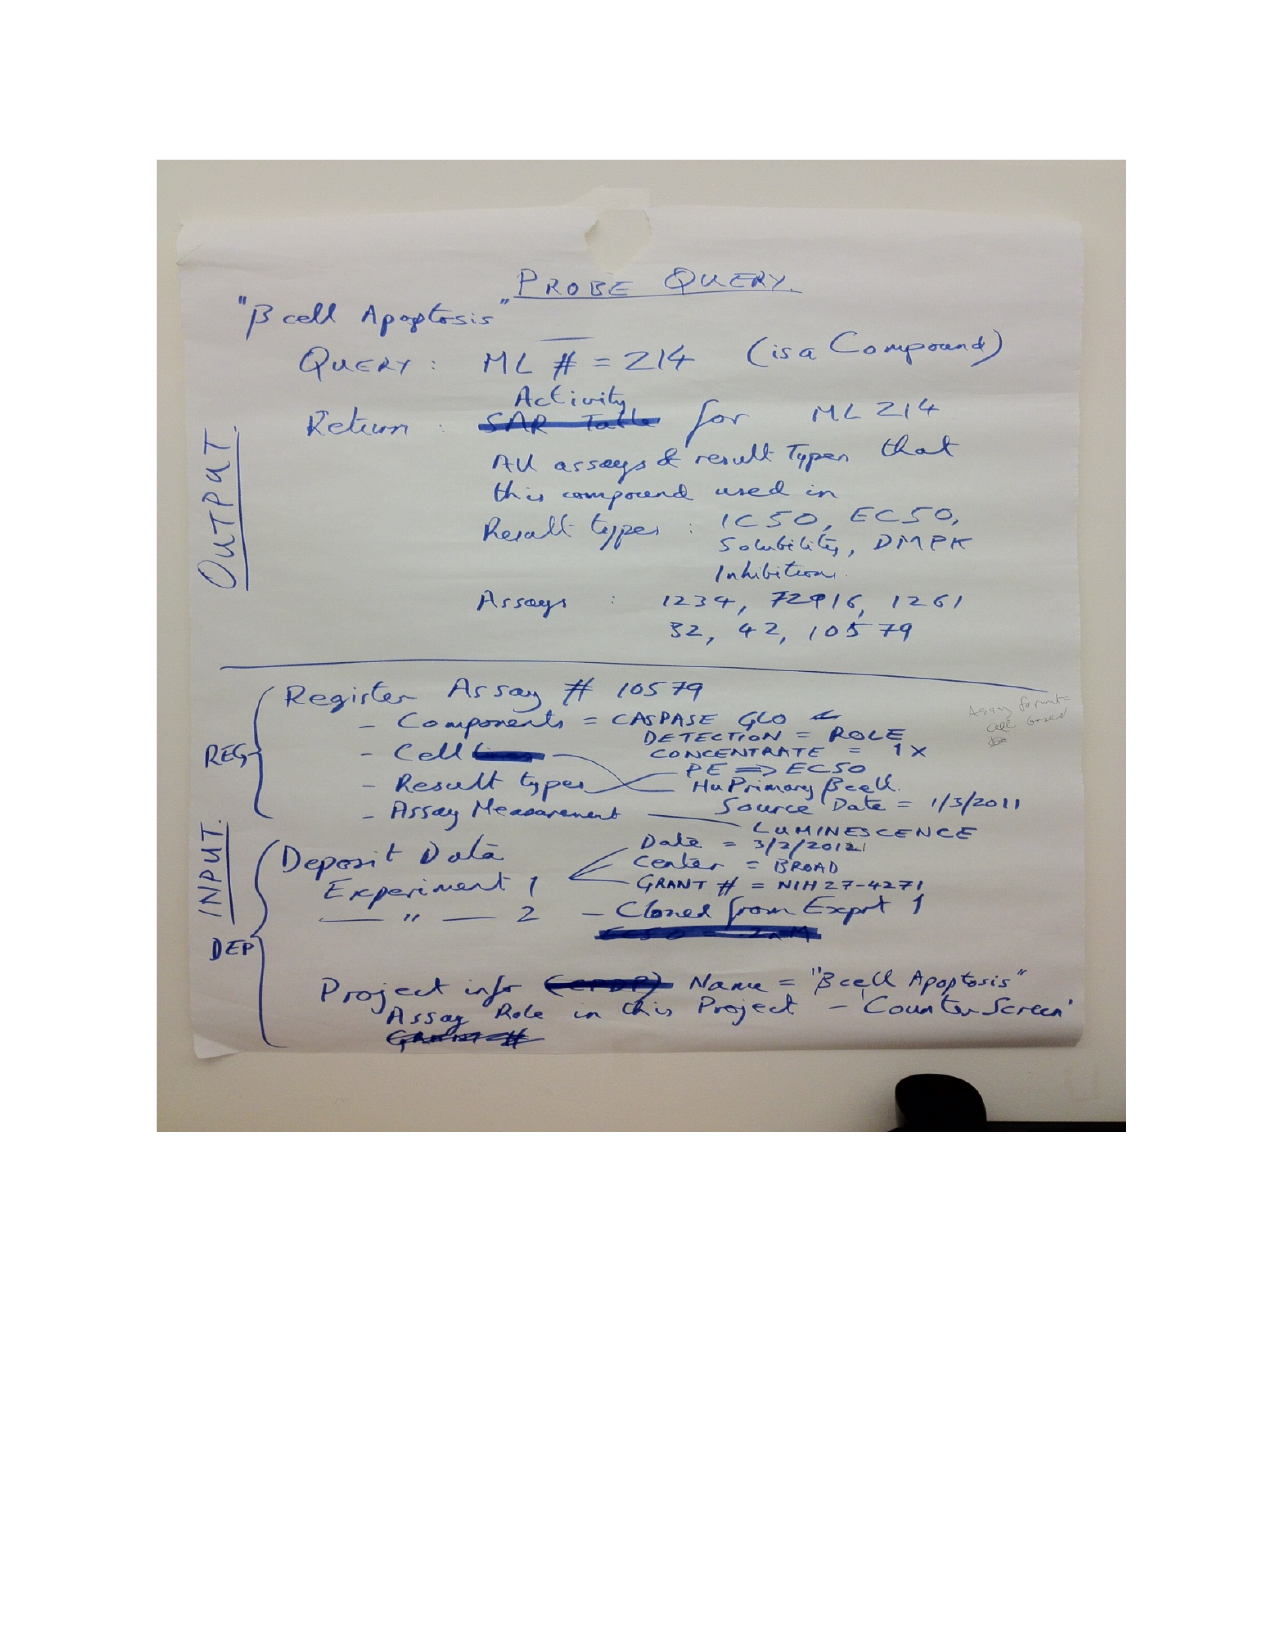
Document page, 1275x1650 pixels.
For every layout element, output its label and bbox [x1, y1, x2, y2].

picture [157, 160, 1125, 1132]
